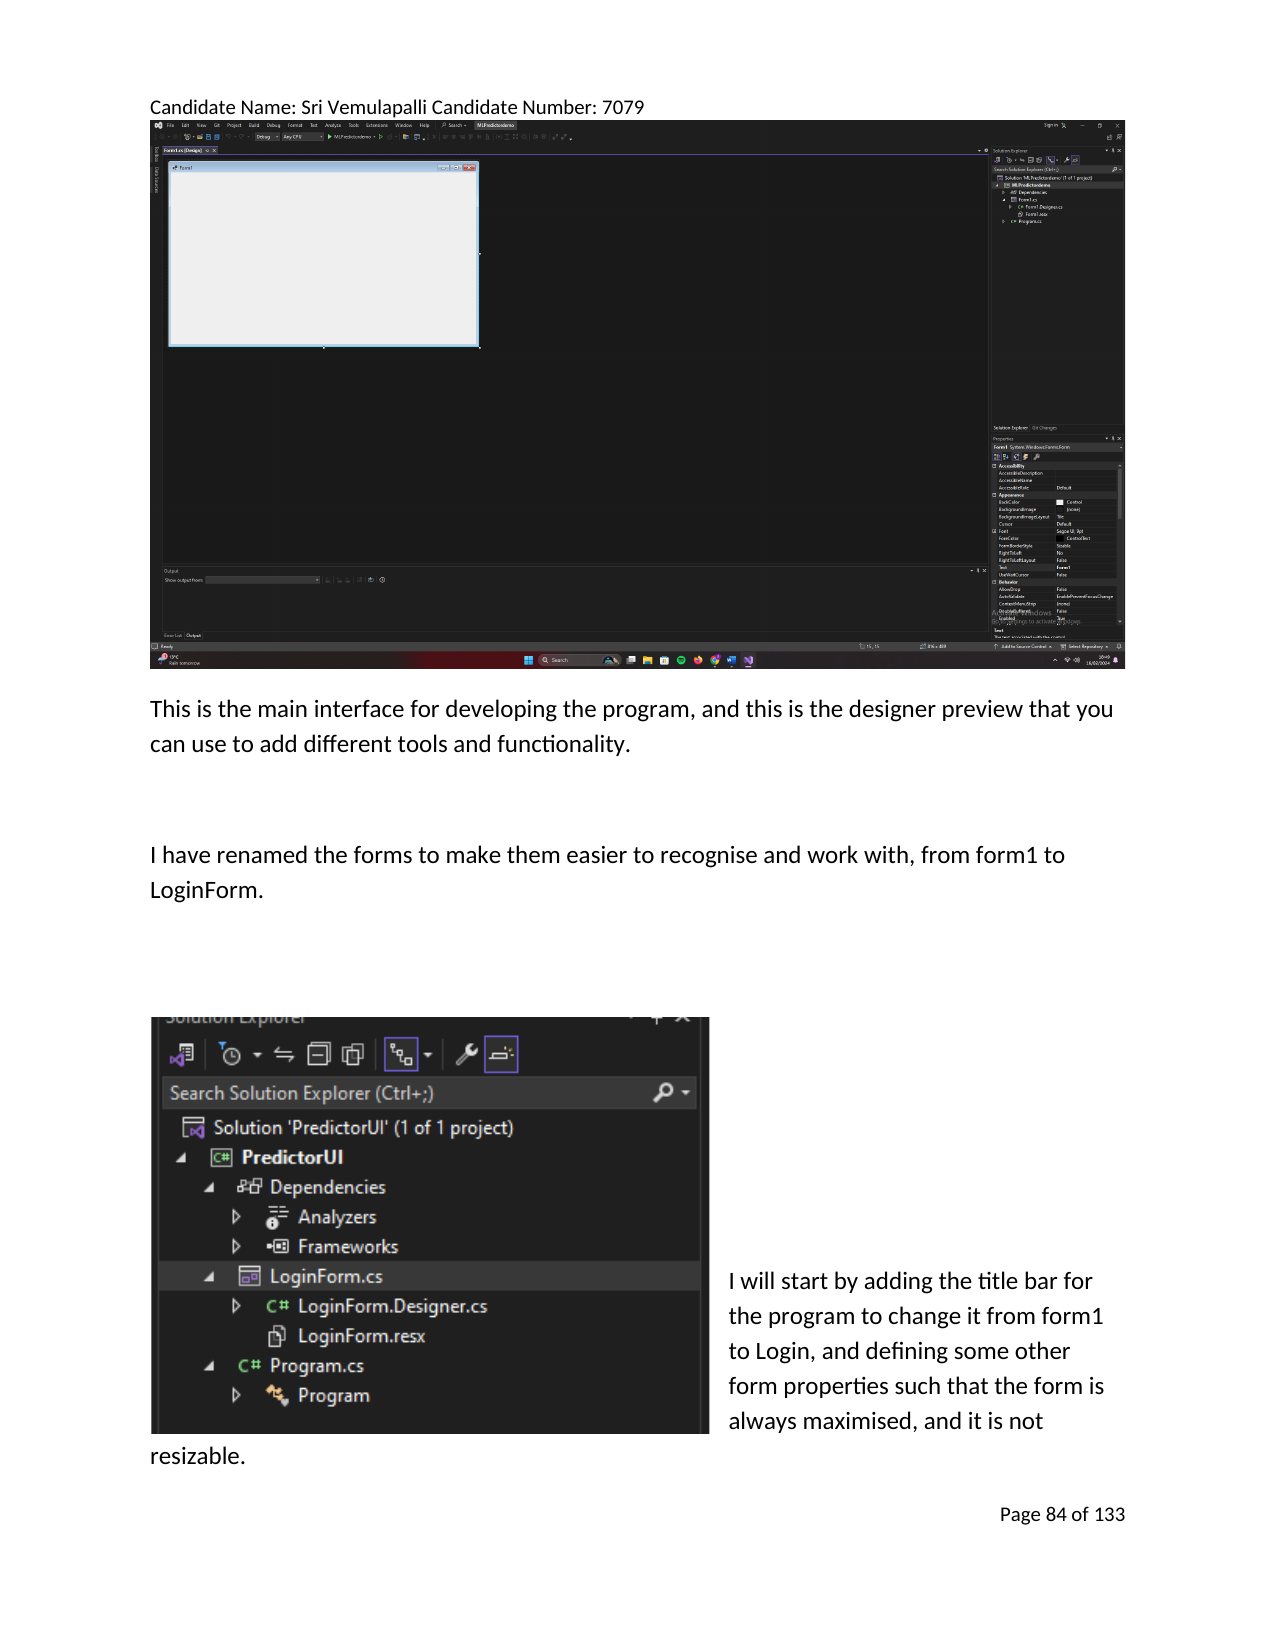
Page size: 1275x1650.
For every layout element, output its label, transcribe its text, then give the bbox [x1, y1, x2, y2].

text I have renamed the forms to make them easier to recognise and work with, from form1 to LoginForm. [150, 840, 1125, 905]
picture [150, 120, 1125, 669]
picture [150, 1017, 710, 1432]
text This is the main interface for developing the program, and this is the designer preview that you can use to add different tools and functionality. [150, 693, 1125, 758]
text I will start by adding the title bar for the program to change it from form1 to Login, and defining some other form properties such that the form is always maximised, and it is not resizable. [150, 1266, 1125, 1471]
